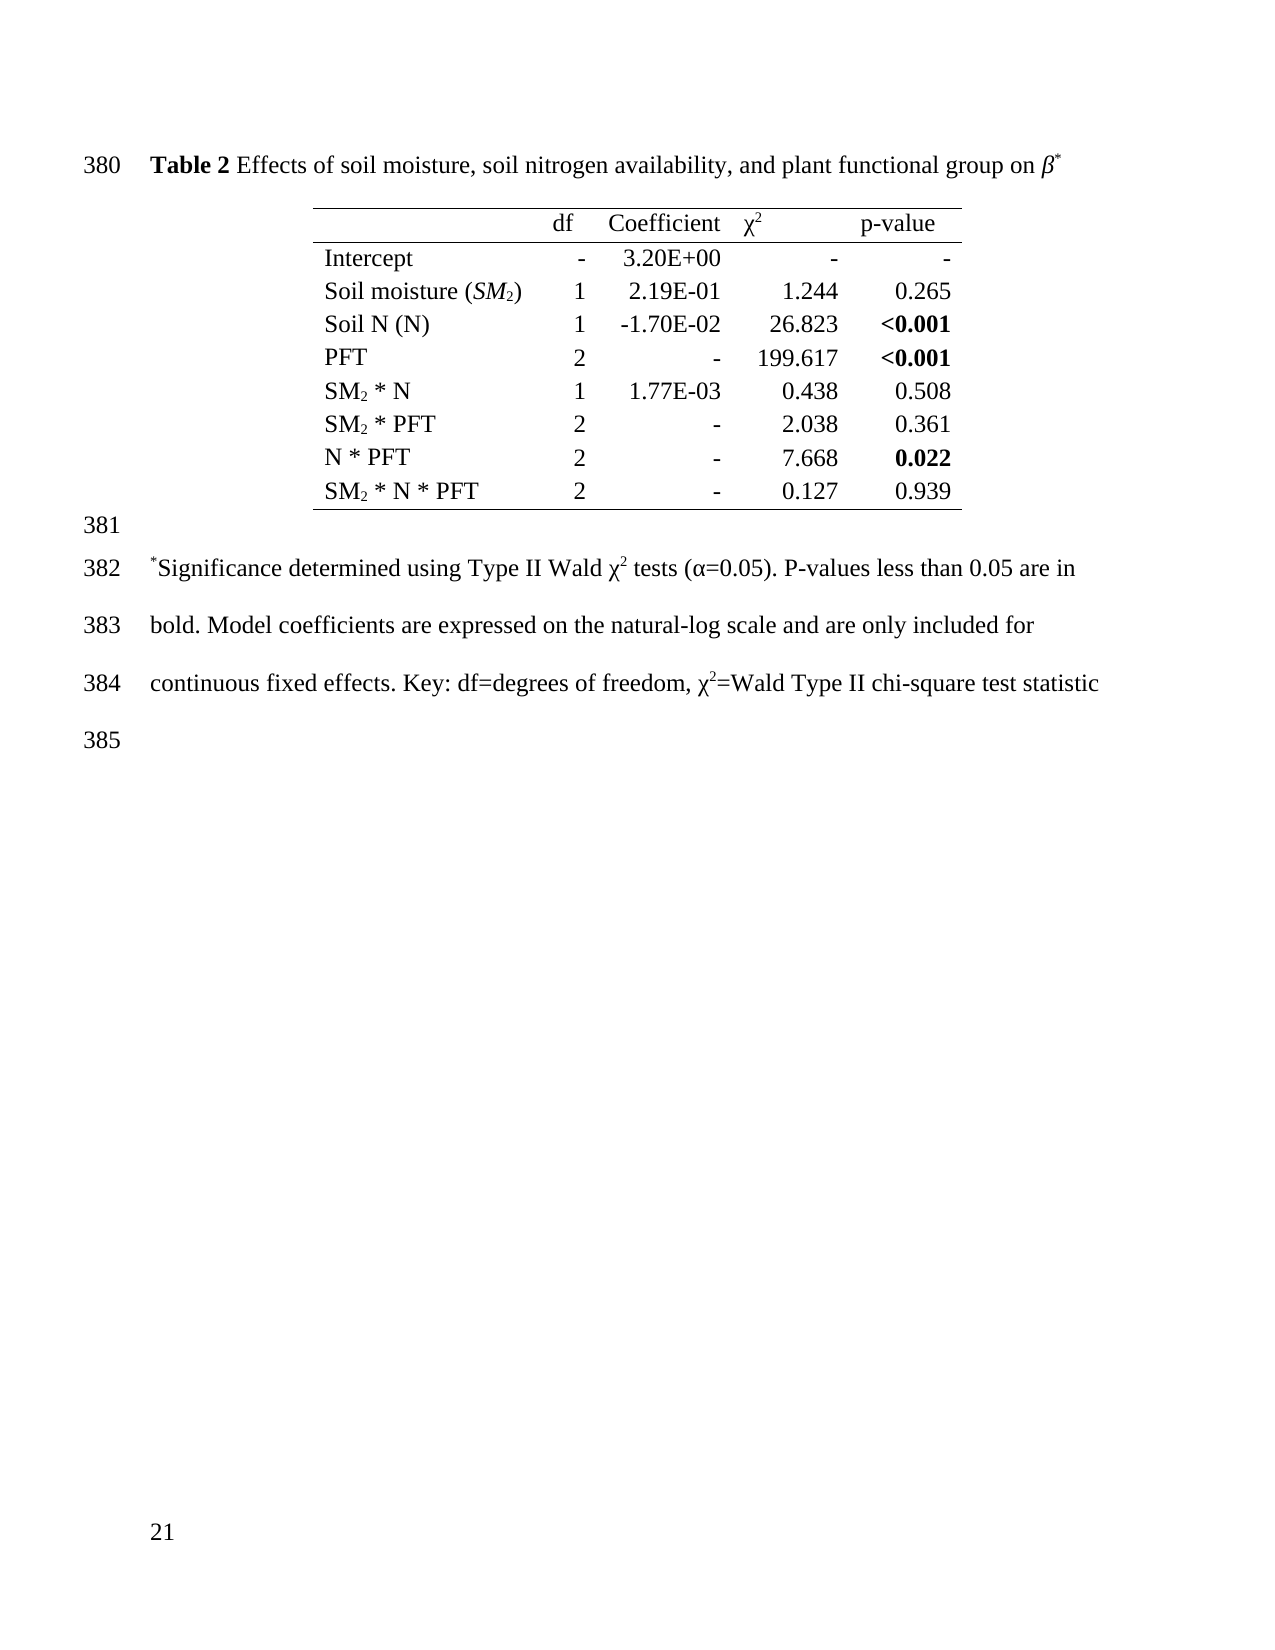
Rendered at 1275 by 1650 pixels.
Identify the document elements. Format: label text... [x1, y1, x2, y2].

table_header χ2 [732, 209, 849, 242]
table_cell - [597, 476, 732, 509]
table_cell Soil moisture (SM2) [313, 276, 541, 309]
table_cell SM2 * N [313, 376, 541, 409]
table_cell <0.001 [849, 342, 962, 376]
table_cell N * PFT [313, 442, 541, 476]
table_cell - [597, 442, 732, 476]
table_cell 1.244 [732, 276, 849, 309]
table_cell 2 [541, 409, 597, 442]
table_cell 2 [541, 476, 597, 509]
table_header [313, 209, 541, 242]
table_cell 0.508 [849, 376, 962, 409]
table_cell - [732, 243, 849, 276]
table_cell SM2 * N * PFT [313, 476, 541, 509]
table_header p-value [849, 209, 962, 242]
table_cell 1 [541, 276, 597, 309]
table_cell - [541, 243, 597, 276]
table_cell 0.438 [732, 376, 849, 409]
table_cell 1 [541, 376, 597, 409]
table_cell -1.70E-02 [597, 309, 732, 342]
table_header Coefficient [597, 209, 732, 242]
table_cell 1.77E-03 [597, 376, 732, 409]
text Table 2 Effects of soil moisture, soil nitrogen availability, and plant functional group on β* [150, 150, 1125, 179]
table_cell - [597, 409, 732, 442]
text *Significance determined using Type II Wald χ2 tests (α=0.05). P-values less than 0.05 are in bold. Model coefficients are expressed on the natural-log scale and are only included for continuous fixed effects. Key: df=degrees of freedom, χ2=Wald Type II chi-square test statistic [150, 553, 1125, 697]
table_cell 2.19E-01 [597, 276, 732, 309]
table_cell <0.001 [849, 309, 962, 342]
table_cell 0.361 [849, 409, 962, 442]
table_cell 0.022 [849, 442, 962, 476]
table_cell 0.127 [732, 476, 849, 509]
table_cell 3.20E+00 [597, 243, 732, 276]
table_cell - [597, 342, 732, 376]
table_cell 2 [541, 442, 597, 476]
table_cell 2.038 [732, 409, 849, 442]
table_cell 26.823 [732, 309, 849, 342]
table_header df [541, 209, 597, 242]
table_cell 0.265 [849, 276, 962, 309]
table_cell 199.617 [732, 342, 849, 376]
table_cell Soil N (N) [313, 309, 541, 342]
table_cell - [849, 243, 962, 276]
table_cell 7.668 [732, 442, 849, 476]
table_cell SM2 * PFT [313, 409, 541, 442]
table_cell 1 [541, 309, 597, 342]
table_cell 2 [541, 342, 597, 376]
table_cell Intercept [313, 243, 541, 276]
table_cell PFT [313, 342, 541, 376]
table_cell 0.939 [849, 476, 962, 509]
